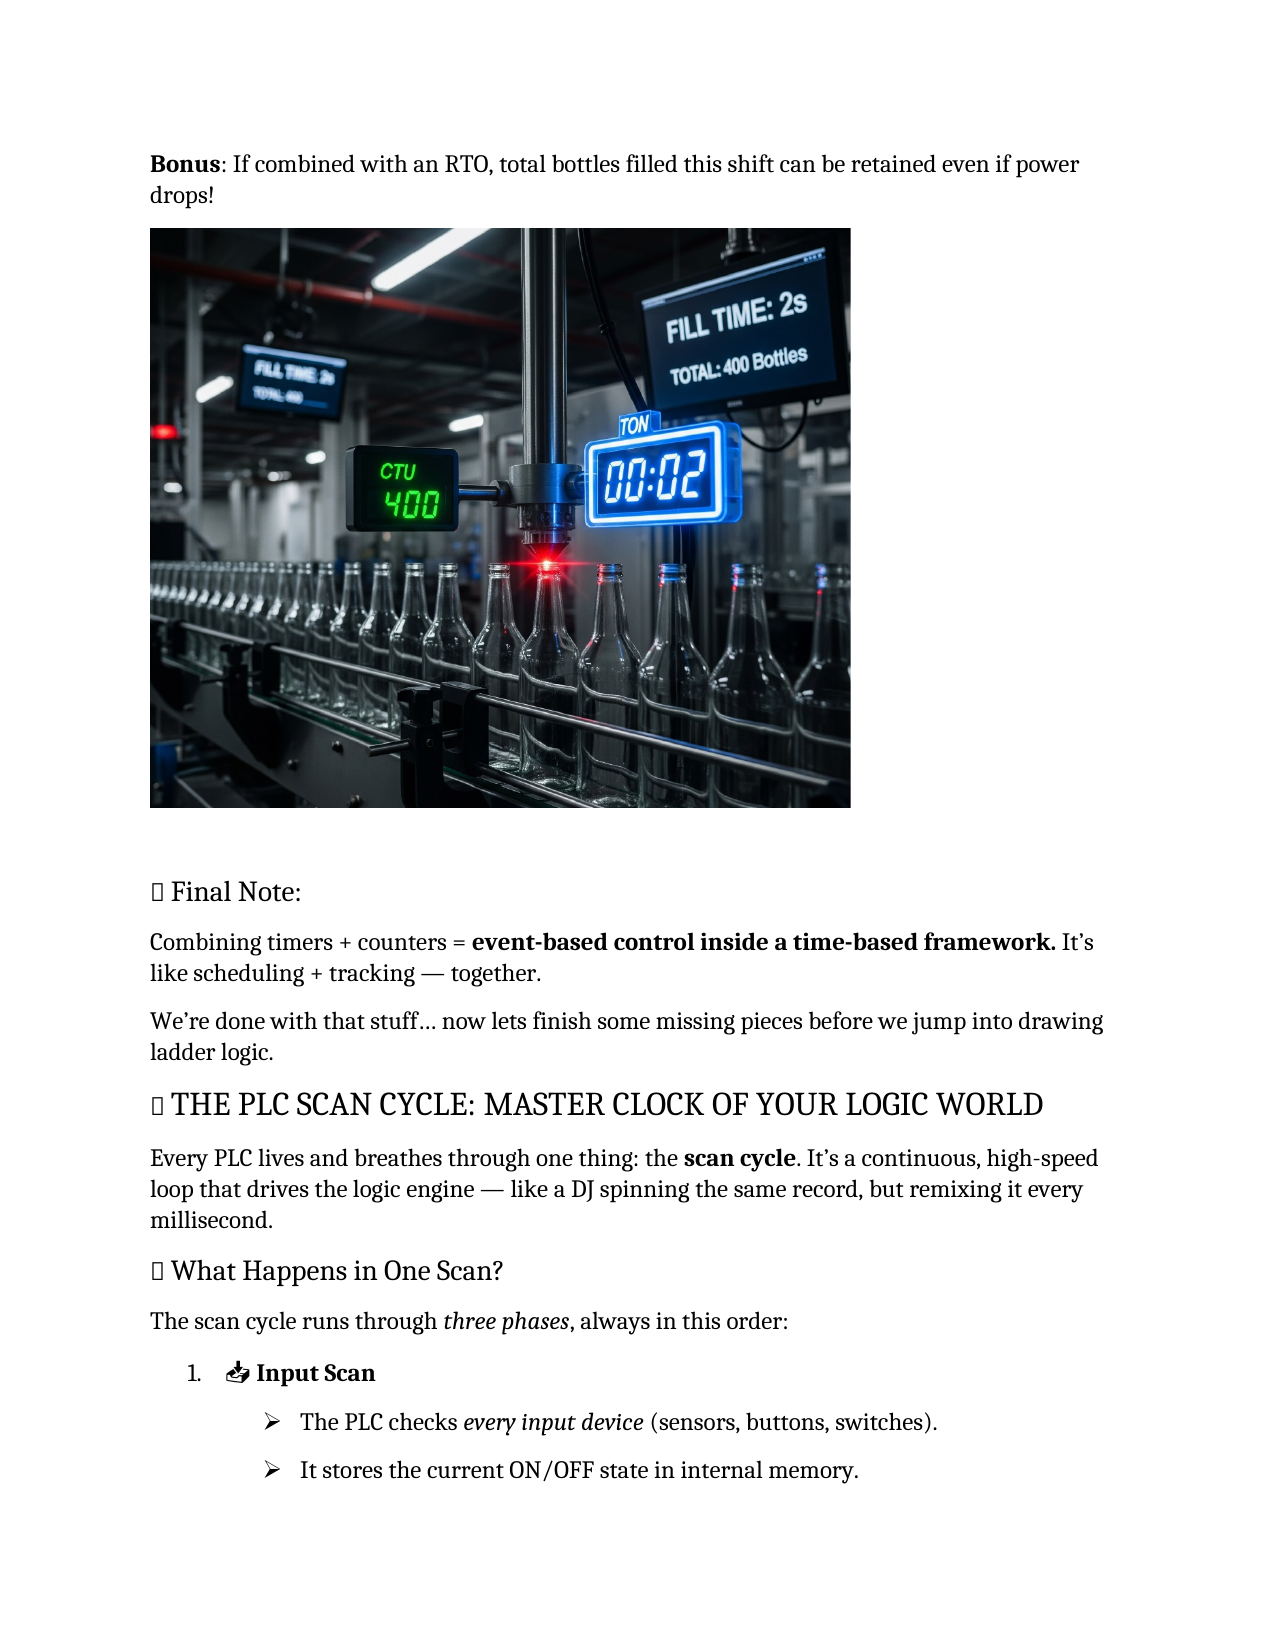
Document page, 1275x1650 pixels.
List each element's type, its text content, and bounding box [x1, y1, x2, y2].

text The scan cycle runs through three phases, always in this order: [150, 1307, 1125, 1336]
text 🔄 THE PLC SCAN CYCLE: MASTER CLOCK OF YOUR LOGIC WORLD [150, 1086, 1125, 1124]
list The PLC checks every input device (sensors, buttons, switches). [262, 1408, 1125, 1437]
text We’re done with that stuff… now lets finish some missing pieces before we jump into drawing ladder logic. [150, 1007, 1125, 1067]
picture [150, 228, 851, 808]
text Combining timers + counters = event-based control inside a time-based framework. It’s like scheduling + tracking — together. [150, 928, 1125, 988]
text Bonus: If combined with an RTO, total bottles filled this shift can be retained even if power drops! [150, 150, 1125, 210]
text 🧠 What Happens in One Scan? [150, 1253, 1125, 1287]
list It stores the current ON/OFF state in internal memory. [262, 1456, 1125, 1484]
text Every PLC lives and breathes through one thing: the scan cycle. It’s a continuous, high-speed loop that drives the logic engine — like a DJ spinning the same record, but remixing it every millisecond. [150, 1144, 1125, 1234]
list 📥 Input Scan [187, 1354, 1125, 1389]
text 🔥 Final Note: [150, 875, 1125, 909]
